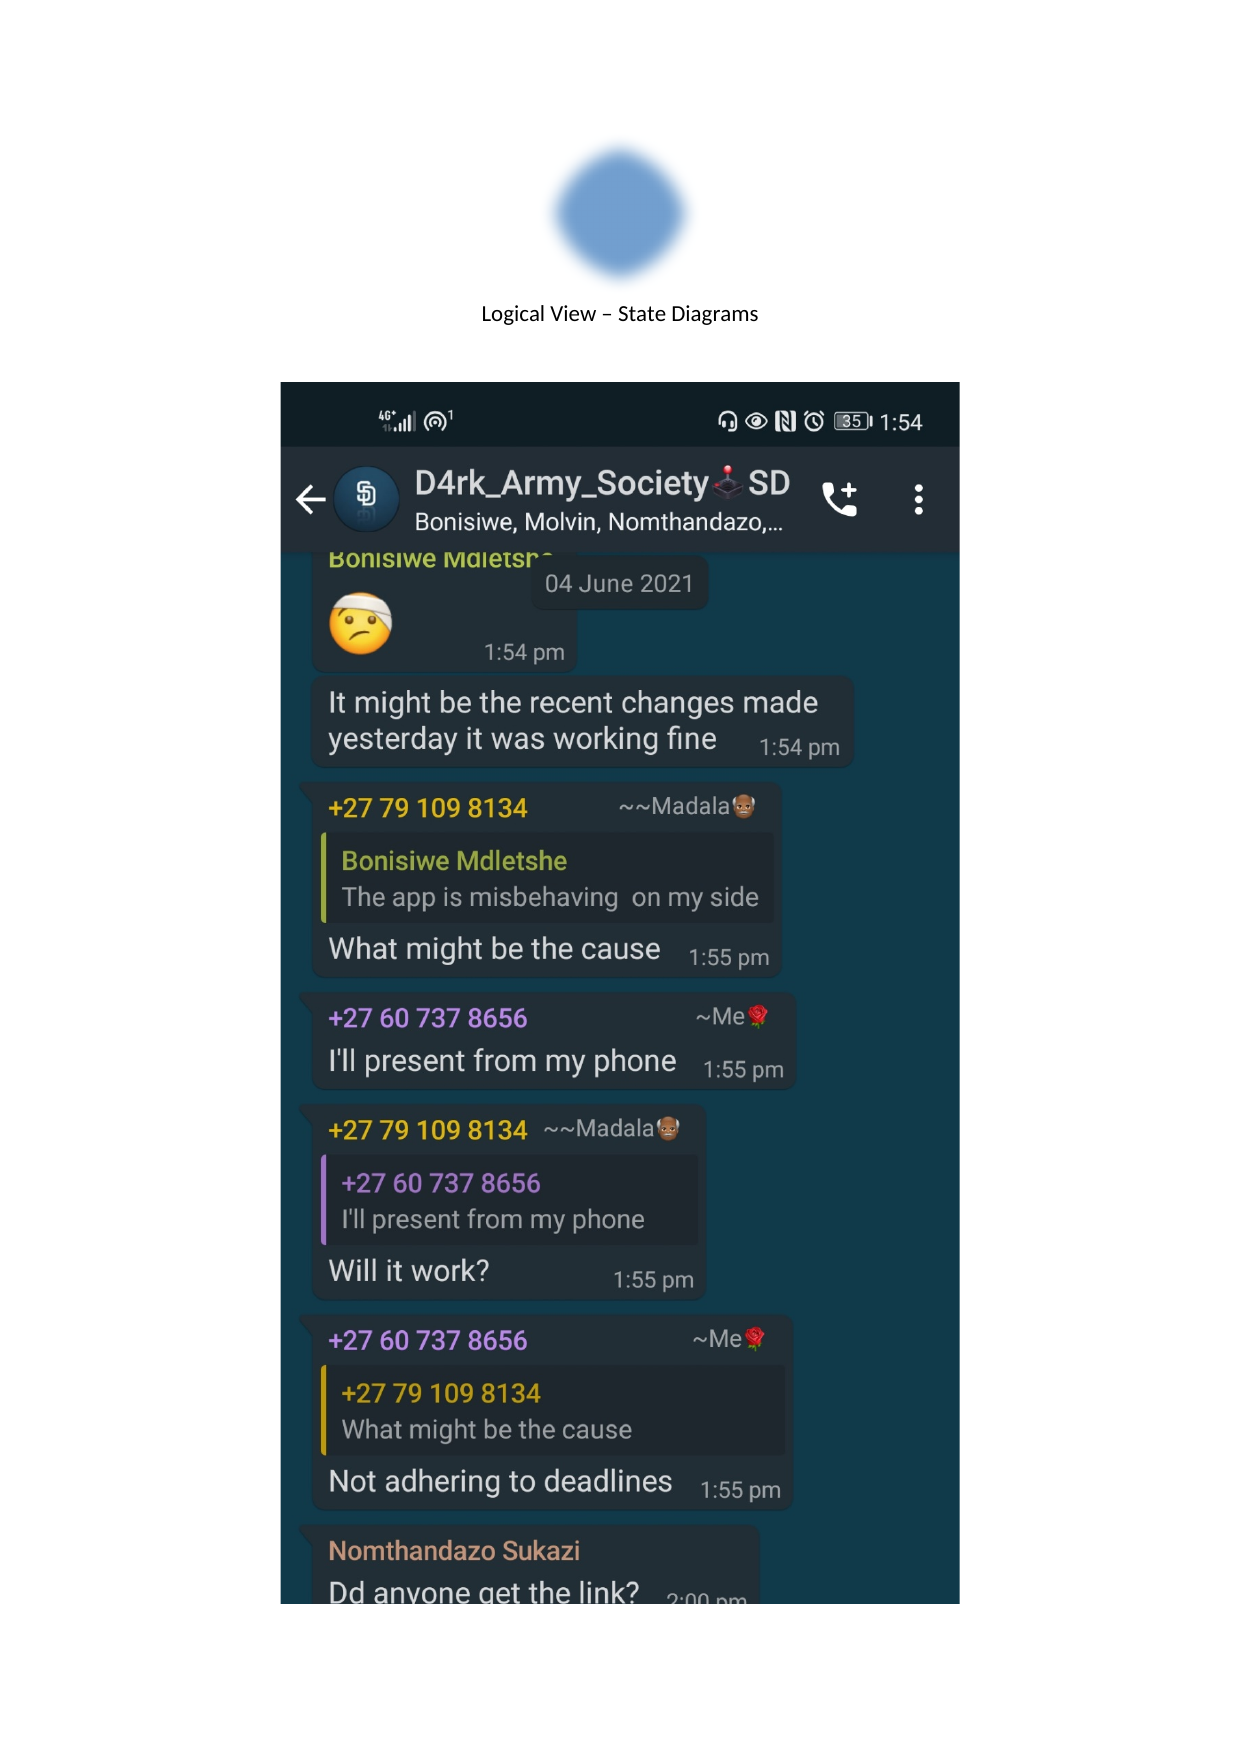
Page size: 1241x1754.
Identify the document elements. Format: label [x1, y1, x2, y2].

picture [280, 382, 960, 1604]
